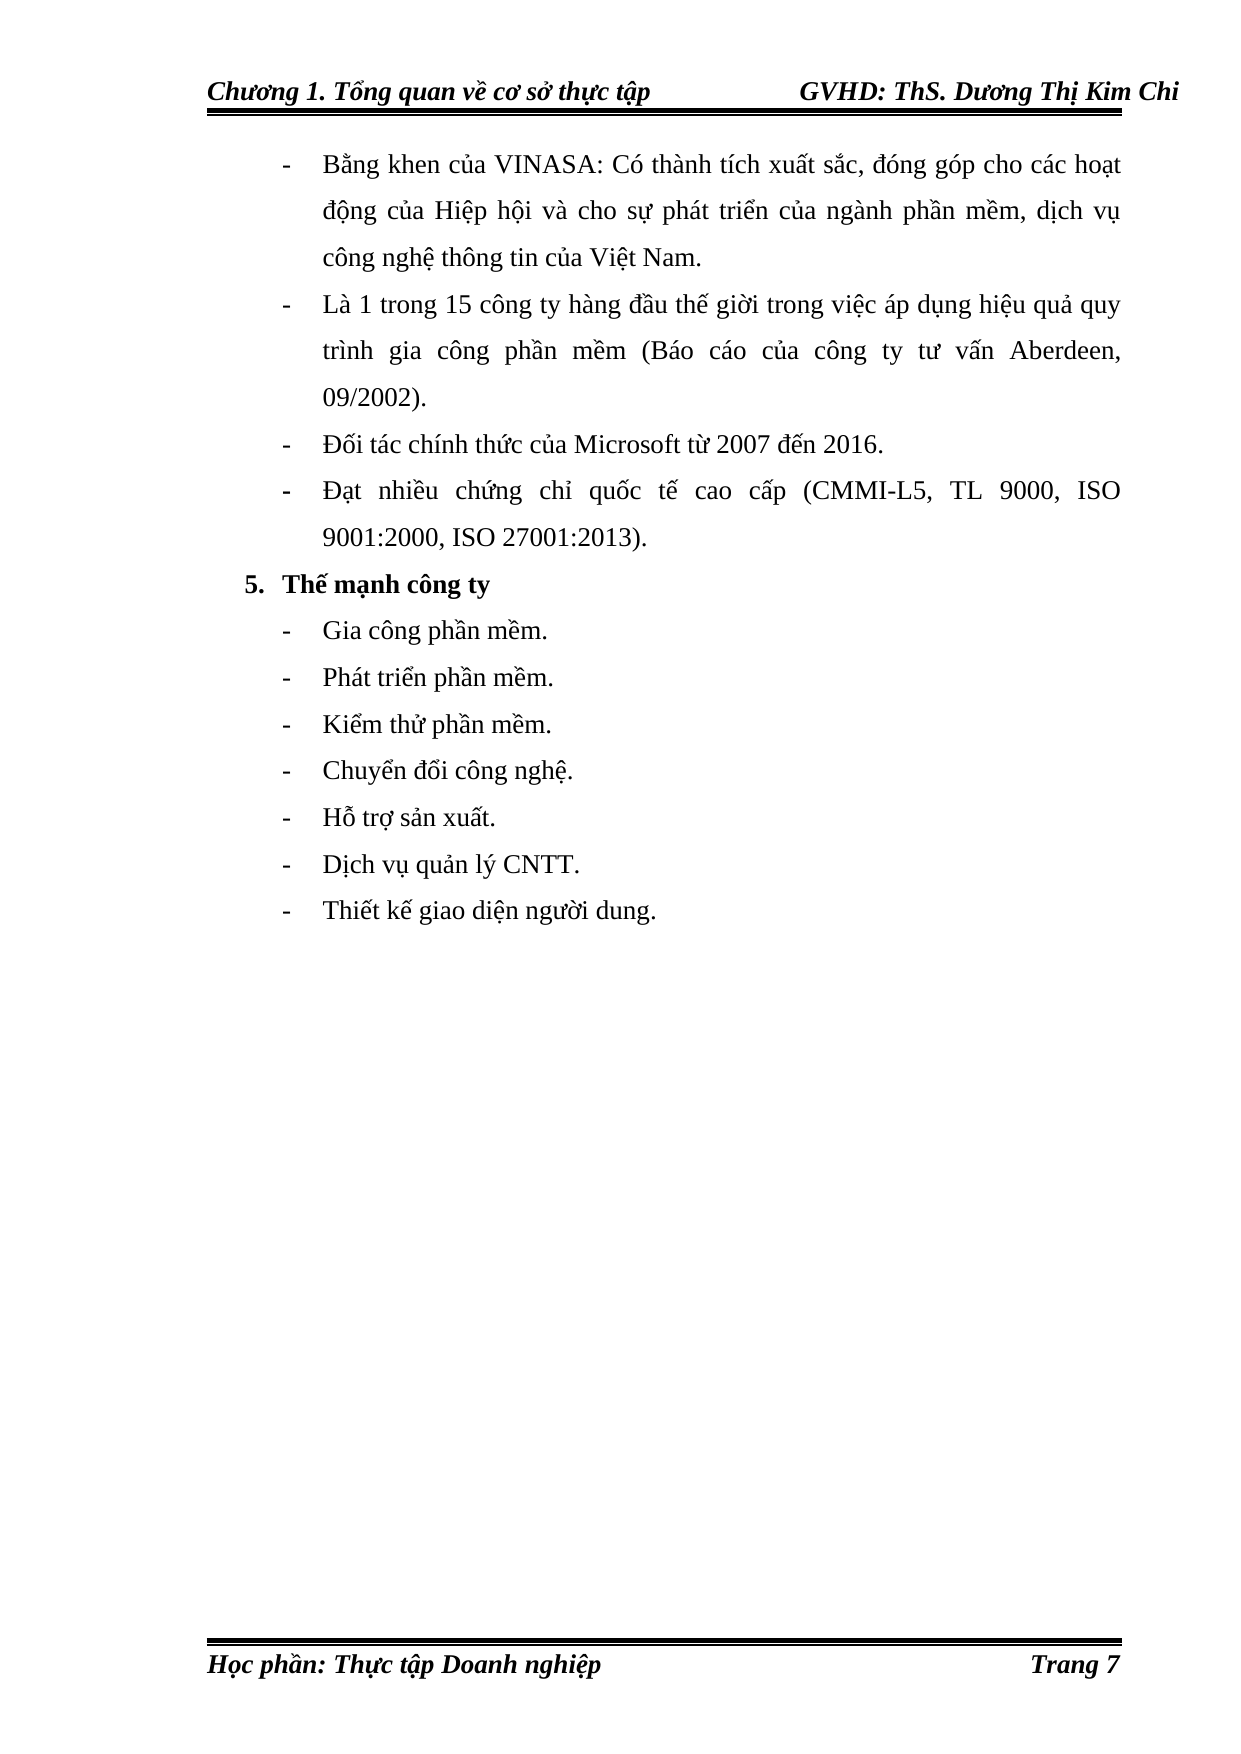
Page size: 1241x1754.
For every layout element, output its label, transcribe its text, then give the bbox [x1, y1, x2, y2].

list Thế mạnh công ty [244, 568, 1122, 599]
list Là 1 trong 15 công ty hàng đầu thế giời trong việc áp dụng hiệu quả quy trình gia công phần mềm (Báo cáo của công ty tư vấn Aberdeen, 09/2002). [282, 288, 1122, 412]
list Dịch vụ quản lý CNTT. [282, 848, 1122, 879]
list Đối tác chính thức của Microsoft từ 2007 đến 2016. [282, 428, 1122, 459]
list Kiểm thử phần mềm. [282, 708, 1122, 739]
list Gia công phần mềm. [282, 614, 1122, 646]
list Bằng khen của VINASA: Có thành tích xuất sắc, đóng góp cho các hoạt động của Hiệp hội và cho sự phát triển của ngành phần mềm, dịch vụ công nghệ thông tin của Việt Nam. [282, 148, 1122, 272]
list Thiết kế giao diện người dung. [282, 894, 1122, 926]
list Hỗ trợ sản xuất. [282, 801, 1122, 832]
list Đạt nhiều chứng chỉ quốc tế cao cấp (CMMI-L5, TL 9000, ISO 9001:2000, ISO 27001:2013). [282, 474, 1122, 552]
list Phát triển phần mềm. [282, 661, 1122, 692]
list Chuyển đổi công nghệ. [282, 754, 1122, 786]
